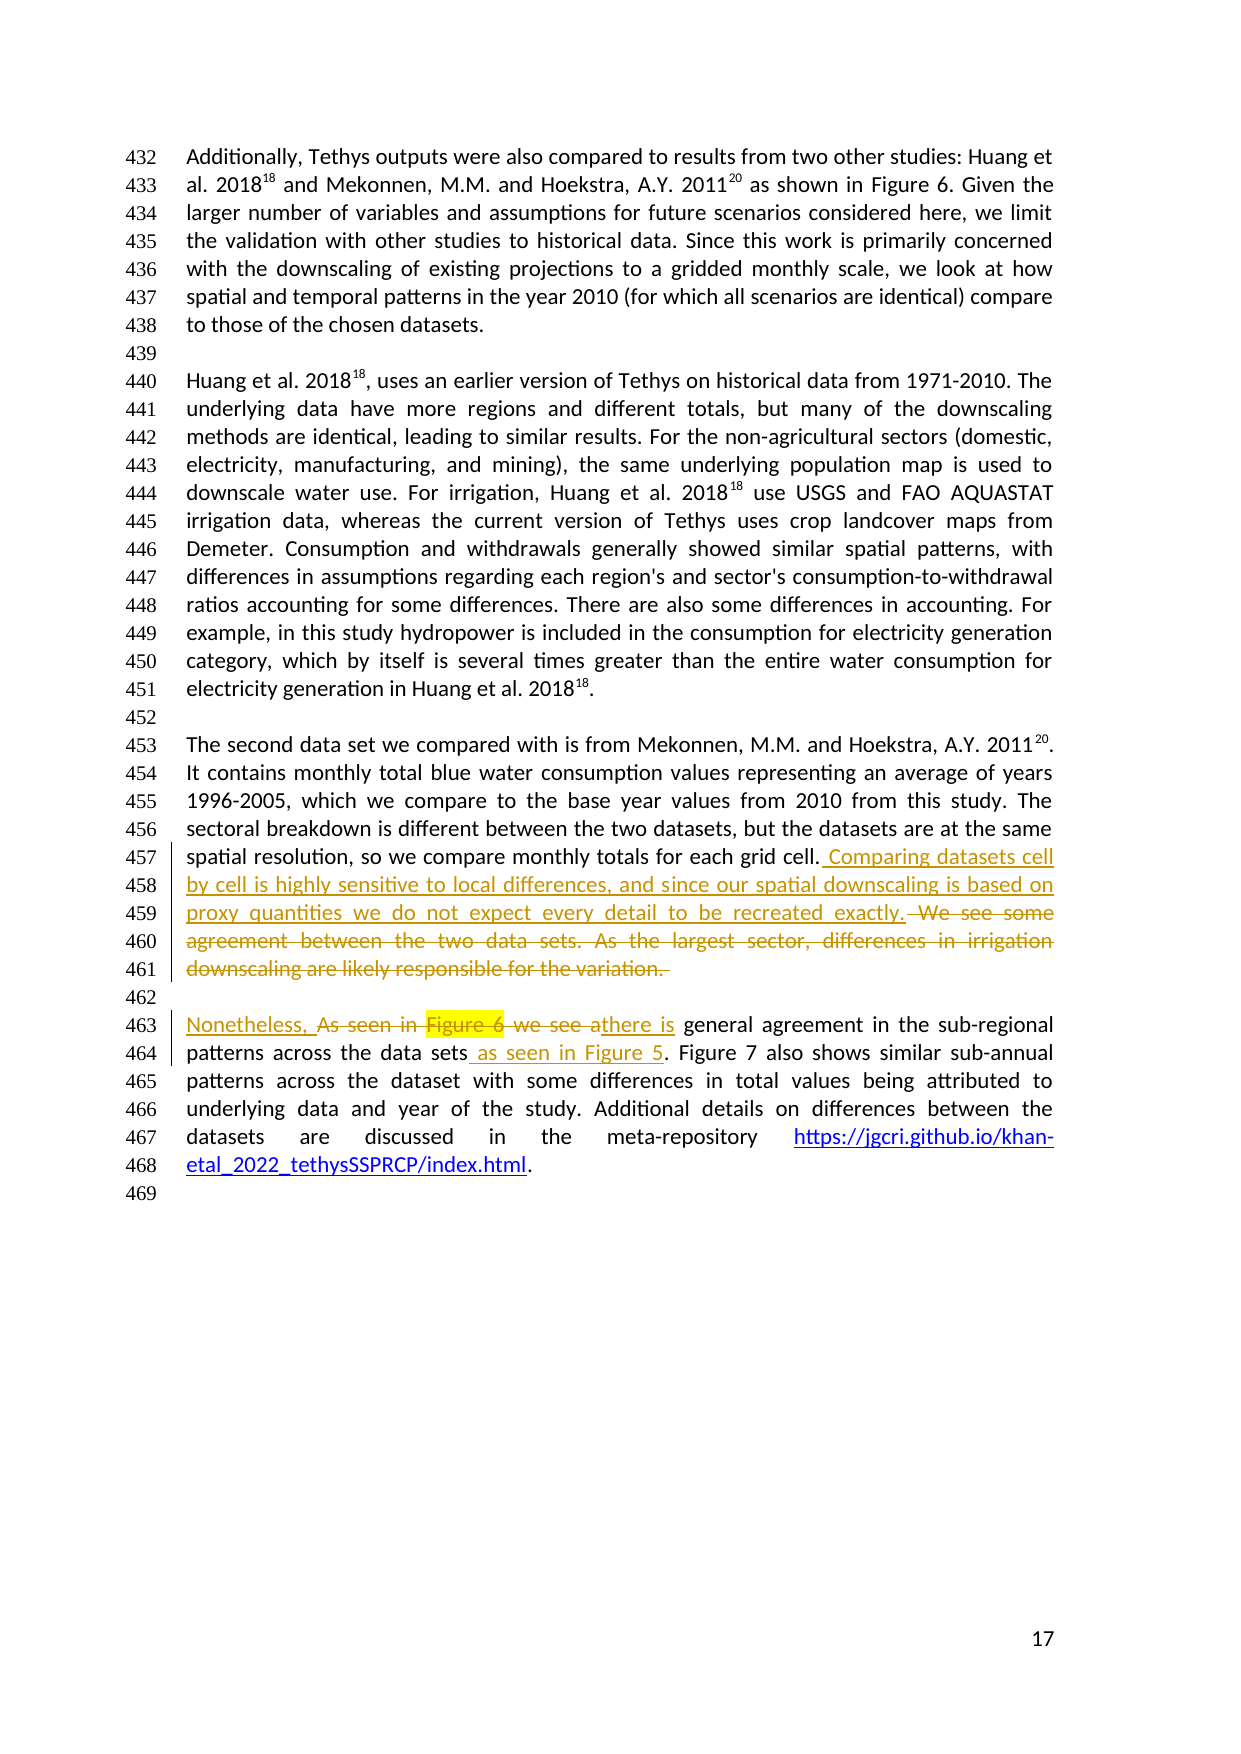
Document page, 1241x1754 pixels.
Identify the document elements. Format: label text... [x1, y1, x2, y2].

text The second data set we compared with is from Mekonnen, M.M. and Hoekstra, A.Y. 201120. It contains monthly total blue water consumption values representing an average of years 1996-2005, which we compare to the base year values from 2010 from this study. The sectoral breakdown is different between the two datasets, but the datasets are at the same spatial resolution, so we compare monthly totals for each grid cell. [186, 896, 1054, 942]
text general agreement in the sub-regional patterns across the data sets. Figure 6 also shows similar sub-annual patterns across the dataset with some differences in total values being attributed to underlying data and year of the study. Additional details on differences between the datasets are discussed in the meta-repository https://jgcri.github.io/khan-etal_2022_tethysSSPRCP/index.html. [186, 1010, 1054, 1178]
text Huang et al. 201818, uses an earlier version of Tethys on historical data from 1971-2010. The underlying data have more regions and different totals, but many of the downscaling methods are identical, leading to similar results. For the non-agricultural sectors (domestic, electricity, manufacturing, and mining), the same underlying population map is used to downscale water use. For irrigation, Huang et al. 201818 use USGS and FAO AQUASTAT irrigation data, whereas the current version of Tethys uses crop landcover maps from Demeter. Consumption and withdrawals generally showed similar spatial patterns, with differences in assumptions regarding each region's and sector's consumption-to-withdrawal ratios accounting for some differences. There are also some differences in accounting. For example, in this study hydropower is included in the consumption for electricity generation category, which by itself is several times greater than the entire water consumption for electricity generation in Huang et al. 201818. [186, 366, 1054, 702]
text The second data set we compared with is from Mekonnen, M.M. and Hoekstra, A.Y. 201120. It contains monthly total blue water consumption values representing an average of years 1996-2005, which we compare to the base year values from 2010 from this study. The sectoral breakdown is different between the two datasets, but the datasets are at the same spatial resolution, so we compare monthly totals for each grid cell. [186, 730, 1054, 894]
text The second data set we compared with is from Mekonnen, M.M. and Hoekstra, A.Y. 201120. It contains monthly total blue water consumption values representing an average of years 1996-2005, which we compare to the base year values from 2010 from this study. The sectoral breakdown is different between the two datasets, but the datasets are at the same spatial resolution, so we compare monthly totals for each grid cell. [186, 943, 1054, 982]
